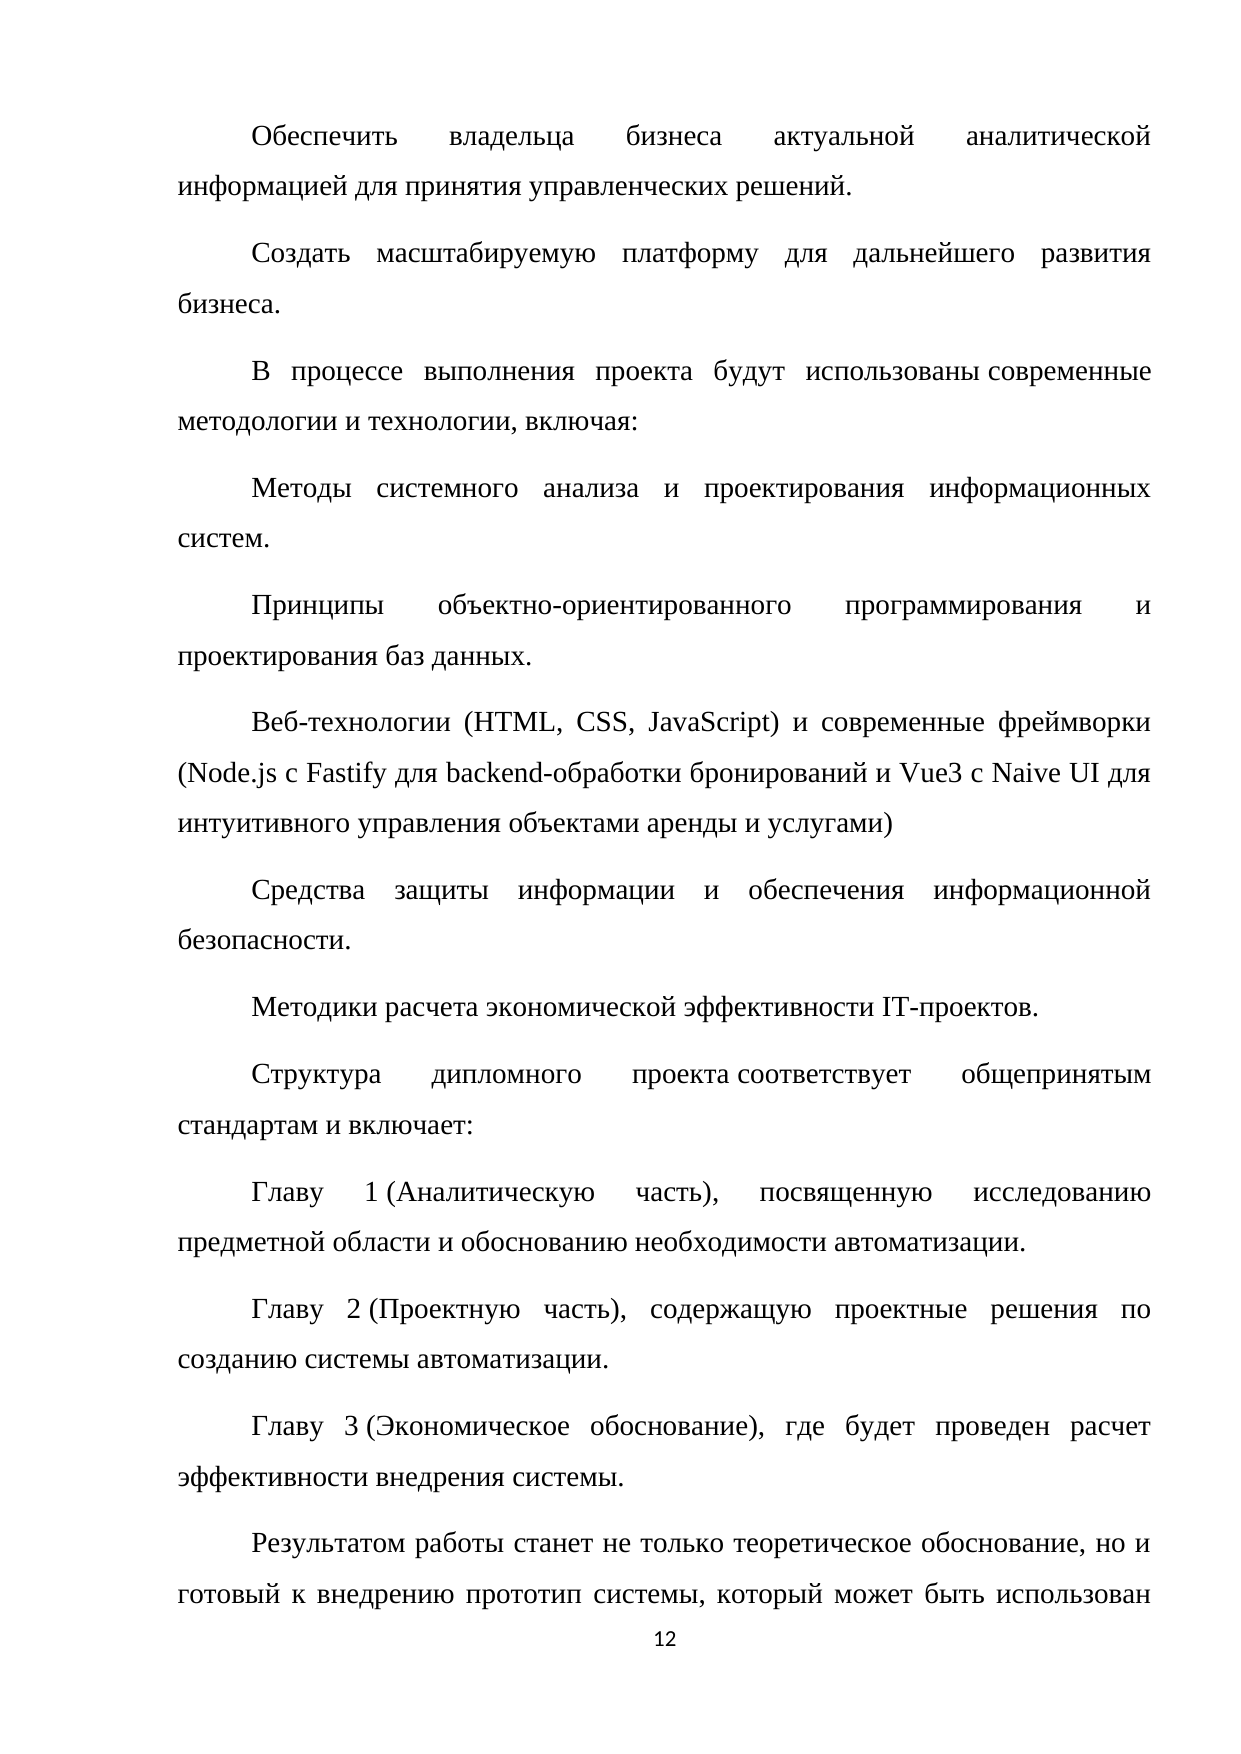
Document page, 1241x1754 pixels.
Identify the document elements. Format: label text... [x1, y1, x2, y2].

text Методы системного анализа и проектирования информационных систем. [177, 470, 1152, 554]
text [177, 1526, 1152, 1609]
text Главу 3 (Экономическое обоснование), где будет проведен расчет эффективности внедрения системы. [177, 1408, 1152, 1492]
text Структура дипломного проекта соответствует общепринятым стандартам и включает: [177, 1056, 1152, 1140]
text Создать масштабируемую платформу для дальнейшего развития бизнеса. [177, 235, 1152, 319]
text Веб-технологии (HTML, CSS, JavaScript) и современные фреймворки (Node.js с Fastify для backend-обработки бронирований и Vue3 с Naive UI для интуитивного управления объектами аренды и услугами) [177, 704, 1152, 839]
text Средства защиты информации и обеспечения информационной безопасности. [177, 872, 1152, 956]
text Методики расчета экономической эффективности IT-проектов. [177, 989, 1152, 1023]
text Главу 1 (Аналитическую часть), посвященную исследованию предметной области и обоснованию необходимости автоматизации. [177, 1174, 1152, 1258]
text Главу 2 (Проектную часть), содержащую проектные решения по созданию системы автоматизации. [177, 1291, 1152, 1375]
text Принципы объектно-ориентированного программирования и проектирования баз данных. [177, 587, 1152, 671]
text В процессе выполнения проекта будут использованы современные методологии и технологии, включая: [177, 353, 1152, 437]
text Обеспечить владельца бизнеса актуальной аналитической информацией для принятия управленческих решений. [177, 118, 1152, 202]
